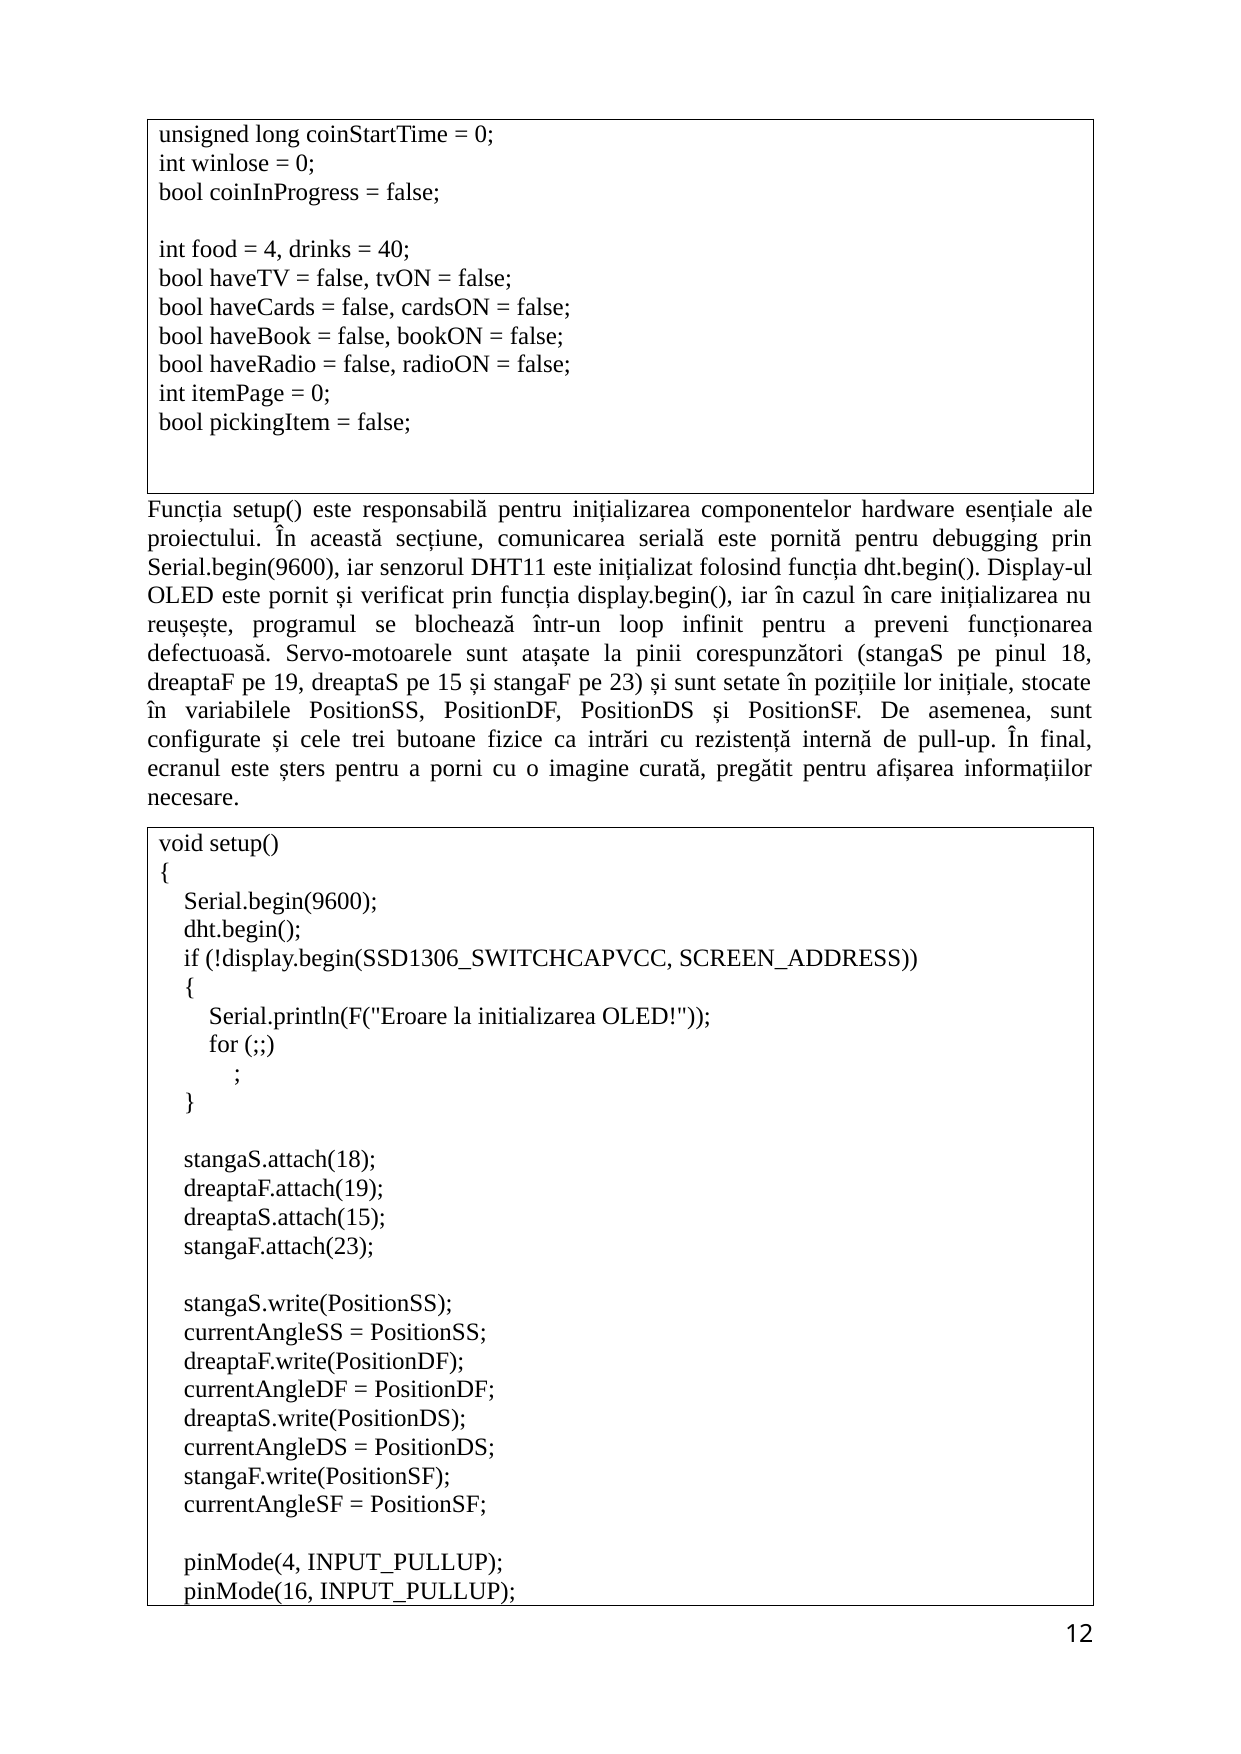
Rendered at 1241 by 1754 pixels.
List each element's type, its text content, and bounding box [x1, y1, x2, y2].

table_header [148, 120, 1093, 493]
text Funcția setup() este responsabilă pentru inițializarea componentelor hardware esențiale ale proiectului. În această secțiune, comunicarea serială este pornită pentru debugging prin Serial.begin(9600), iar senzorul DHT11 este inițializat folosind funcția dht.begin(). Display-ul OLED este pornit și verificat prin funcția display.begin(), iar în cazul în care inițializarea nu reușește, programul se blochează într-un loop infinit pentru a preveni funcționarea defectuoasă. Servo-motoarele sunt atașate la pinii corespunzători (stangaS pe pinul 18, dreaptaF pe 19, dreaptaS pe 15 și stangaF pe 23) și sunt setate în pozițiile lor inițiale, stocate în variabilele PositionSS, PositionDF, PositionDS și PositionSF. De asemenea, sunt configurate și cele trei butoane fizice ca intrări cu rezistență internă de pull-up. În final, ecranul este șters pentru a porni cu o imagine curată, pregătit pentru afișarea informațiilor necesare. [147, 494, 1093, 811]
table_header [148, 828, 1093, 1604]
